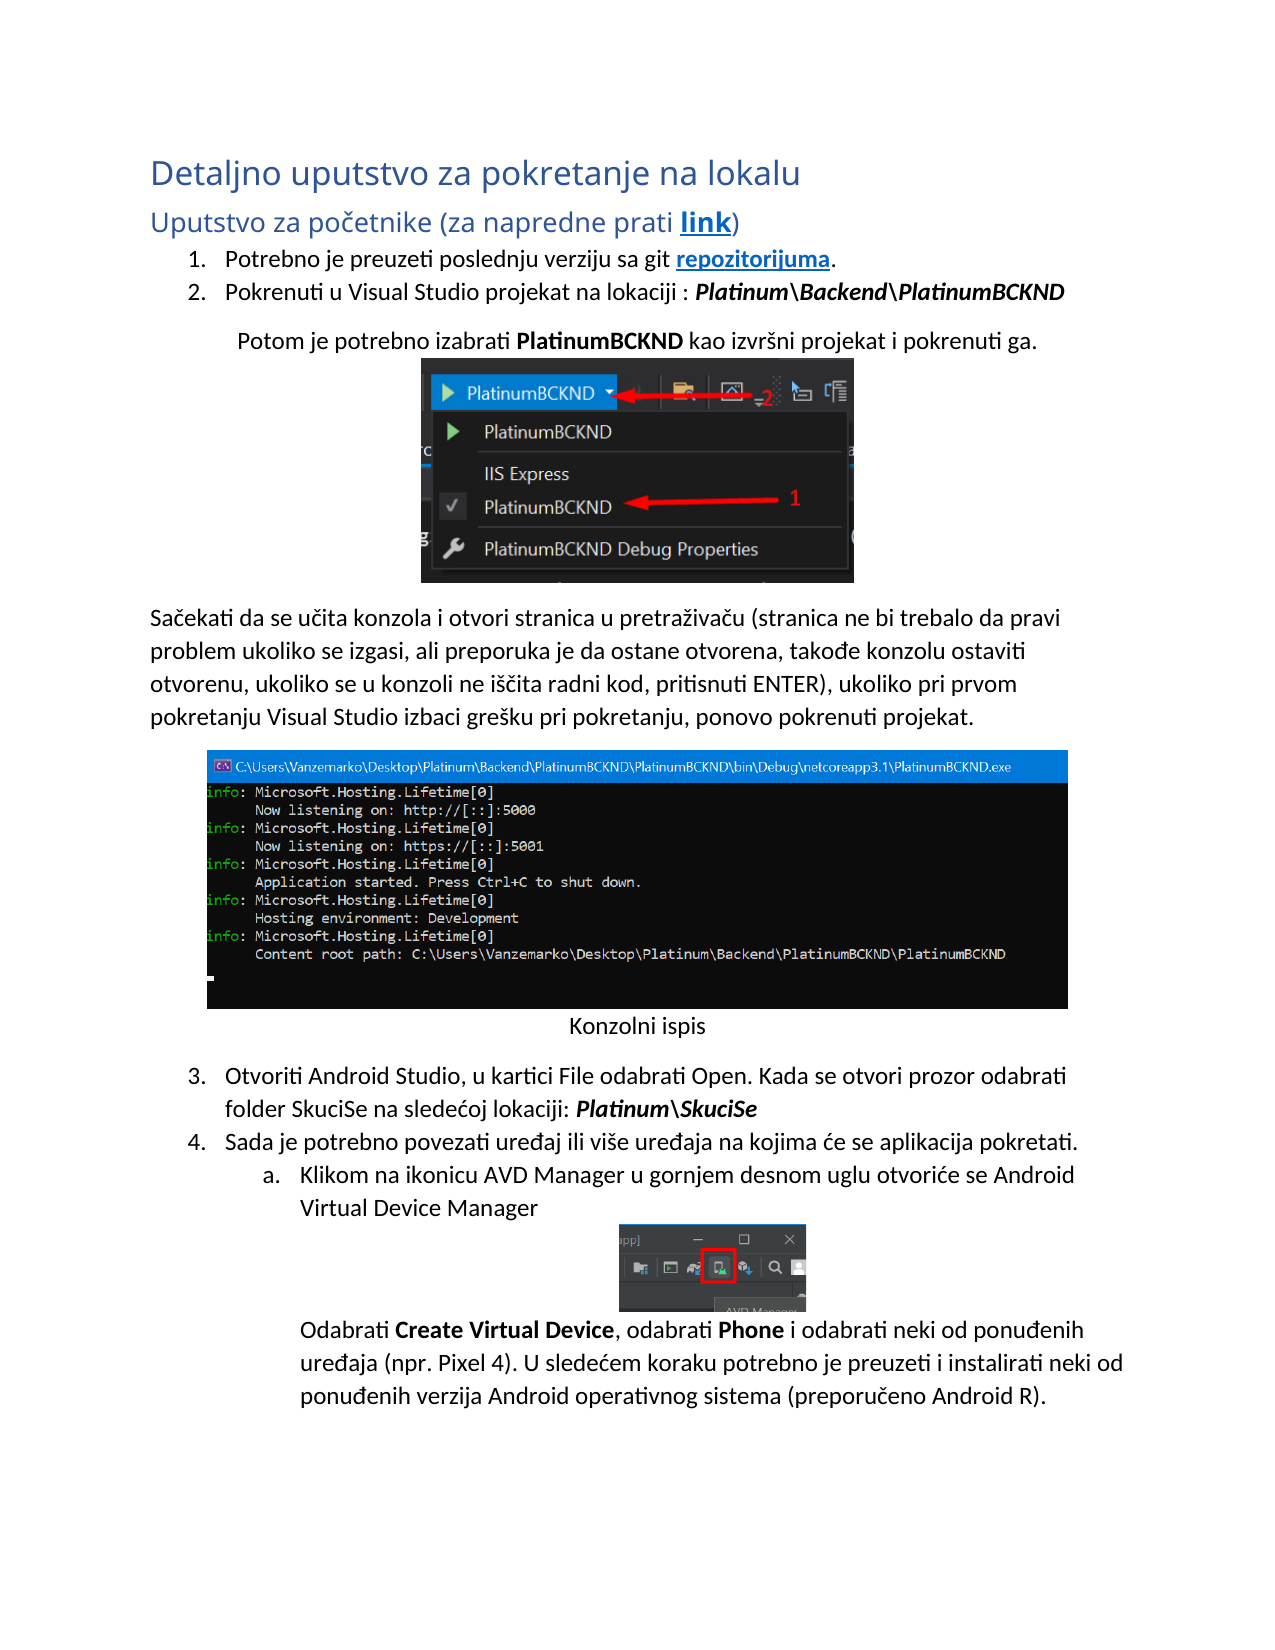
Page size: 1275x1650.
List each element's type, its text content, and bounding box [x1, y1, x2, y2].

picture [619, 1224, 807, 1312]
list Sada je potrebno povezati uređaj ili više uređaja na kojima će se aplikacija pokretati. [187, 1126, 1125, 1156]
text Sačekati da se učita konzola i otvori stranica u pretraživaču (stranica ne bi trebalo da pravi problem ukoliko se izgasi, ali preporuka je da ostane otvorena, takođe konzolu ostaviti otvorenu, ukoliko se u konzoli ne iščita radni kod, pritisnuti ENTER), ukoliko pri prvom pokretanju Visual Studio izbaci grešku pri pokretanju, ponovo pokrenuti projekat. [150, 602, 1125, 731]
list Otvoriti Android Studio, u kartici File odabrati Open. Kada se otvori prozor odabrati folder SkuciSe na sledećoj lokaciji: Platinum\SkuciSe [187, 1060, 1125, 1123]
subtitle Detaljno uputstvo za pokretanje na lokalu [150, 150, 1125, 195]
list Odabrati Create Virtual Device, odabrati Phone i odabrati neki od ponuđenih uređaja (npr. Pixel 4). U sledećem koraku potrebno je preuzeti i instalirati neki od ponuđenih verzija Android operativnog sistema (preporučeno Android R). [300, 1314, 1125, 1411]
picture [421, 358, 854, 583]
list Pokrenuti u Visual Studio projekat na lokaciji : Platinum\Backend\PlatinumBCKND [187, 276, 1125, 306]
list Klikom na ikonicu AVD Manager u gornjem desnom uglu otvoriće se Android Virtual Device Manager [262, 1159, 1125, 1222]
picture [207, 750, 1068, 1009]
subtitle Uputstvo za početnike (za napredne prati link) [150, 203, 1125, 240]
list Potrebno je preuzeti poslednju verziju sa git repozitorijuma. [187, 243, 1125, 273]
